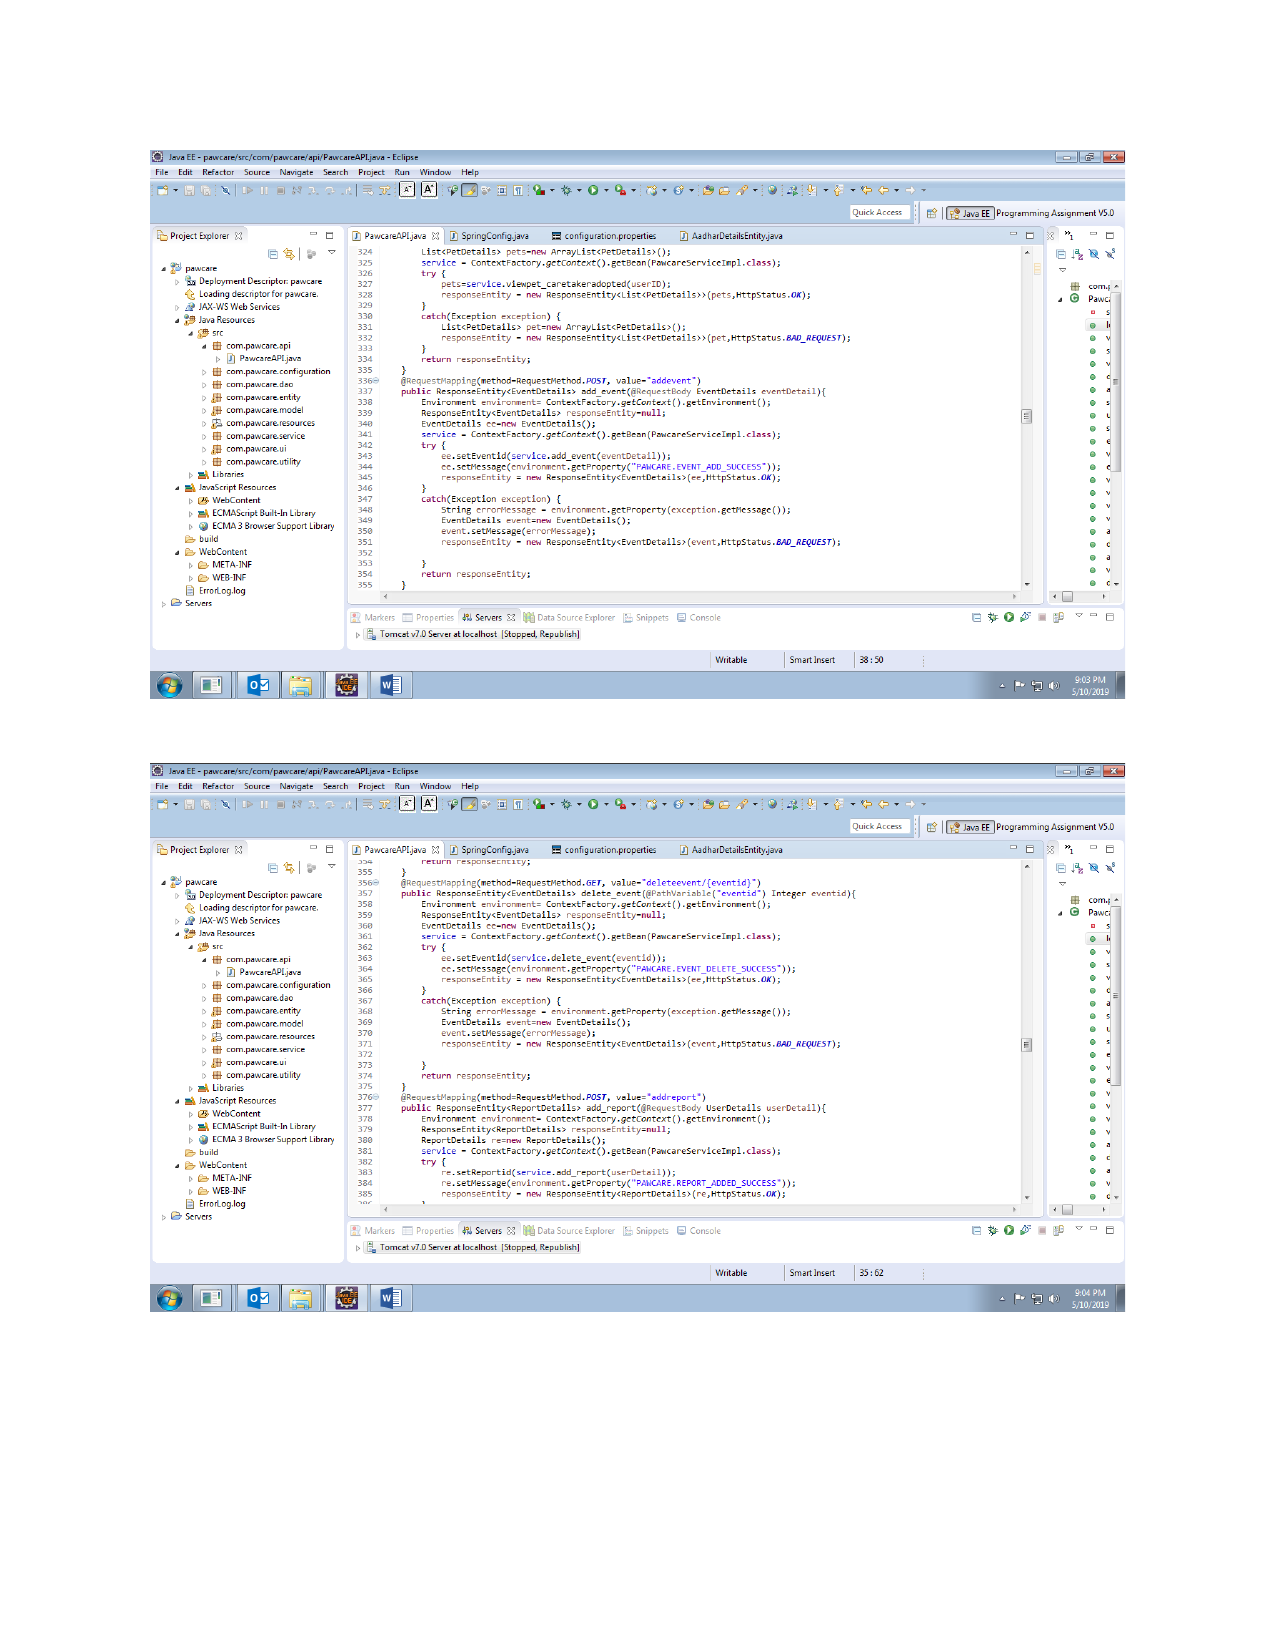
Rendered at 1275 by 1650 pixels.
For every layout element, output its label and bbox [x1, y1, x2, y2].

picture [150, 763, 1125, 1312]
picture [150, 150, 1125, 699]
